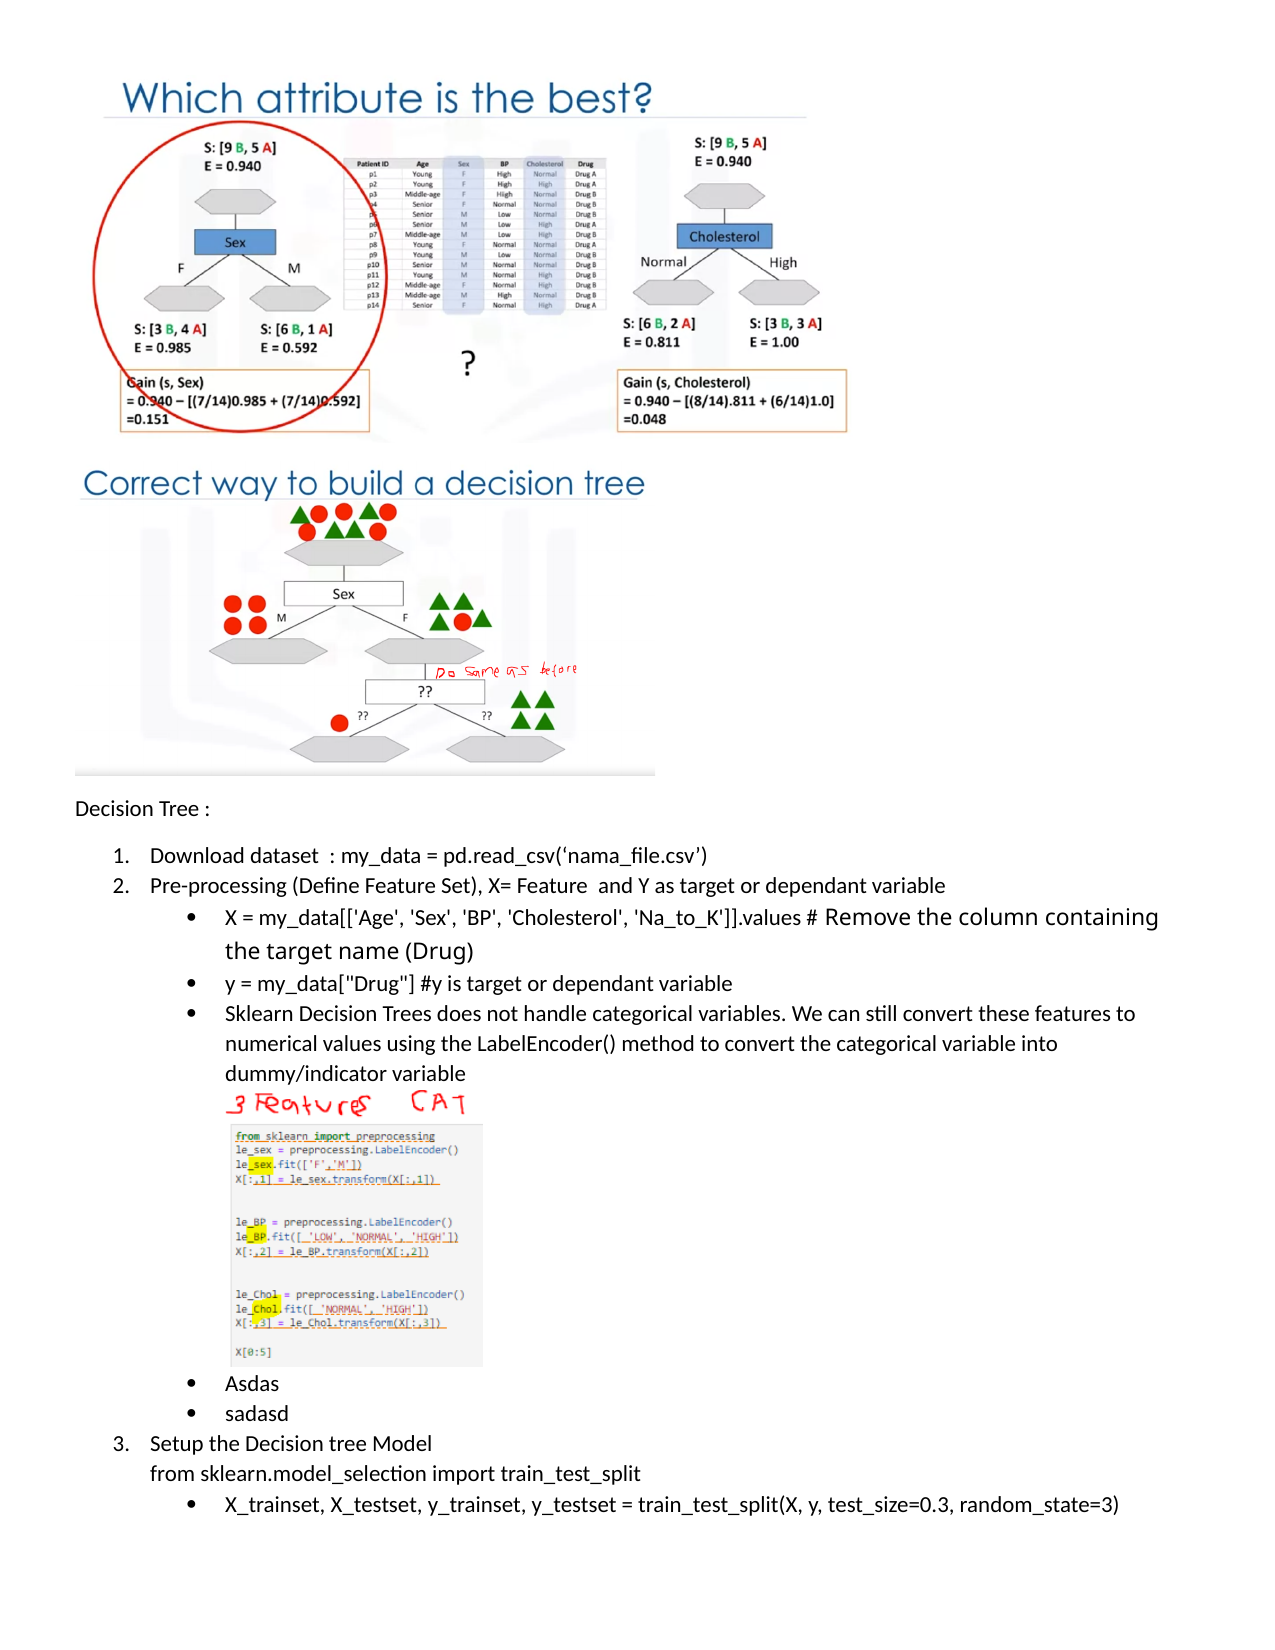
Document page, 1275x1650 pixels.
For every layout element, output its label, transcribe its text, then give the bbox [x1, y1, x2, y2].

list X = my_data[['Age', 'Sex', 'BP', 'Cholesterol', 'Na_to_K']].values # Remove the column containing the target name (Drug) [187, 901, 1200, 966]
list Sklearn Decision Trees does not handle categorical variables. We can still convert these features to numerical values using the LabelEncoder() method to convert the categorical variable into dummy/indicator variable [187, 999, 1200, 1087]
list Asdas [187, 1369, 1200, 1397]
text Decision Tree : [75, 794, 1200, 822]
list Pre-processing (Define Feature Set), X= Feature and Y as target or dependant variable [112, 871, 1200, 899]
list from sklearn.model_selection import train_test_split [150, 1459, 1200, 1487]
picture [225, 1089, 483, 1367]
picture [75, 75, 854, 443]
list sadasd [187, 1399, 1200, 1427]
picture [75, 461, 656, 776]
list Setup the Decision tree Model [112, 1429, 1200, 1457]
list y = my_data["Drug"] #y is target or dependant variable [187, 969, 1200, 997]
list X_trainset, X_testset, y_trainset, y_testset = train_test_split(X, y, test_size=0.3, random_state=3) [187, 1490, 1200, 1518]
list Download dataset : my_data = pd.read_csv(‘nama_file.csv’) [112, 841, 1200, 869]
